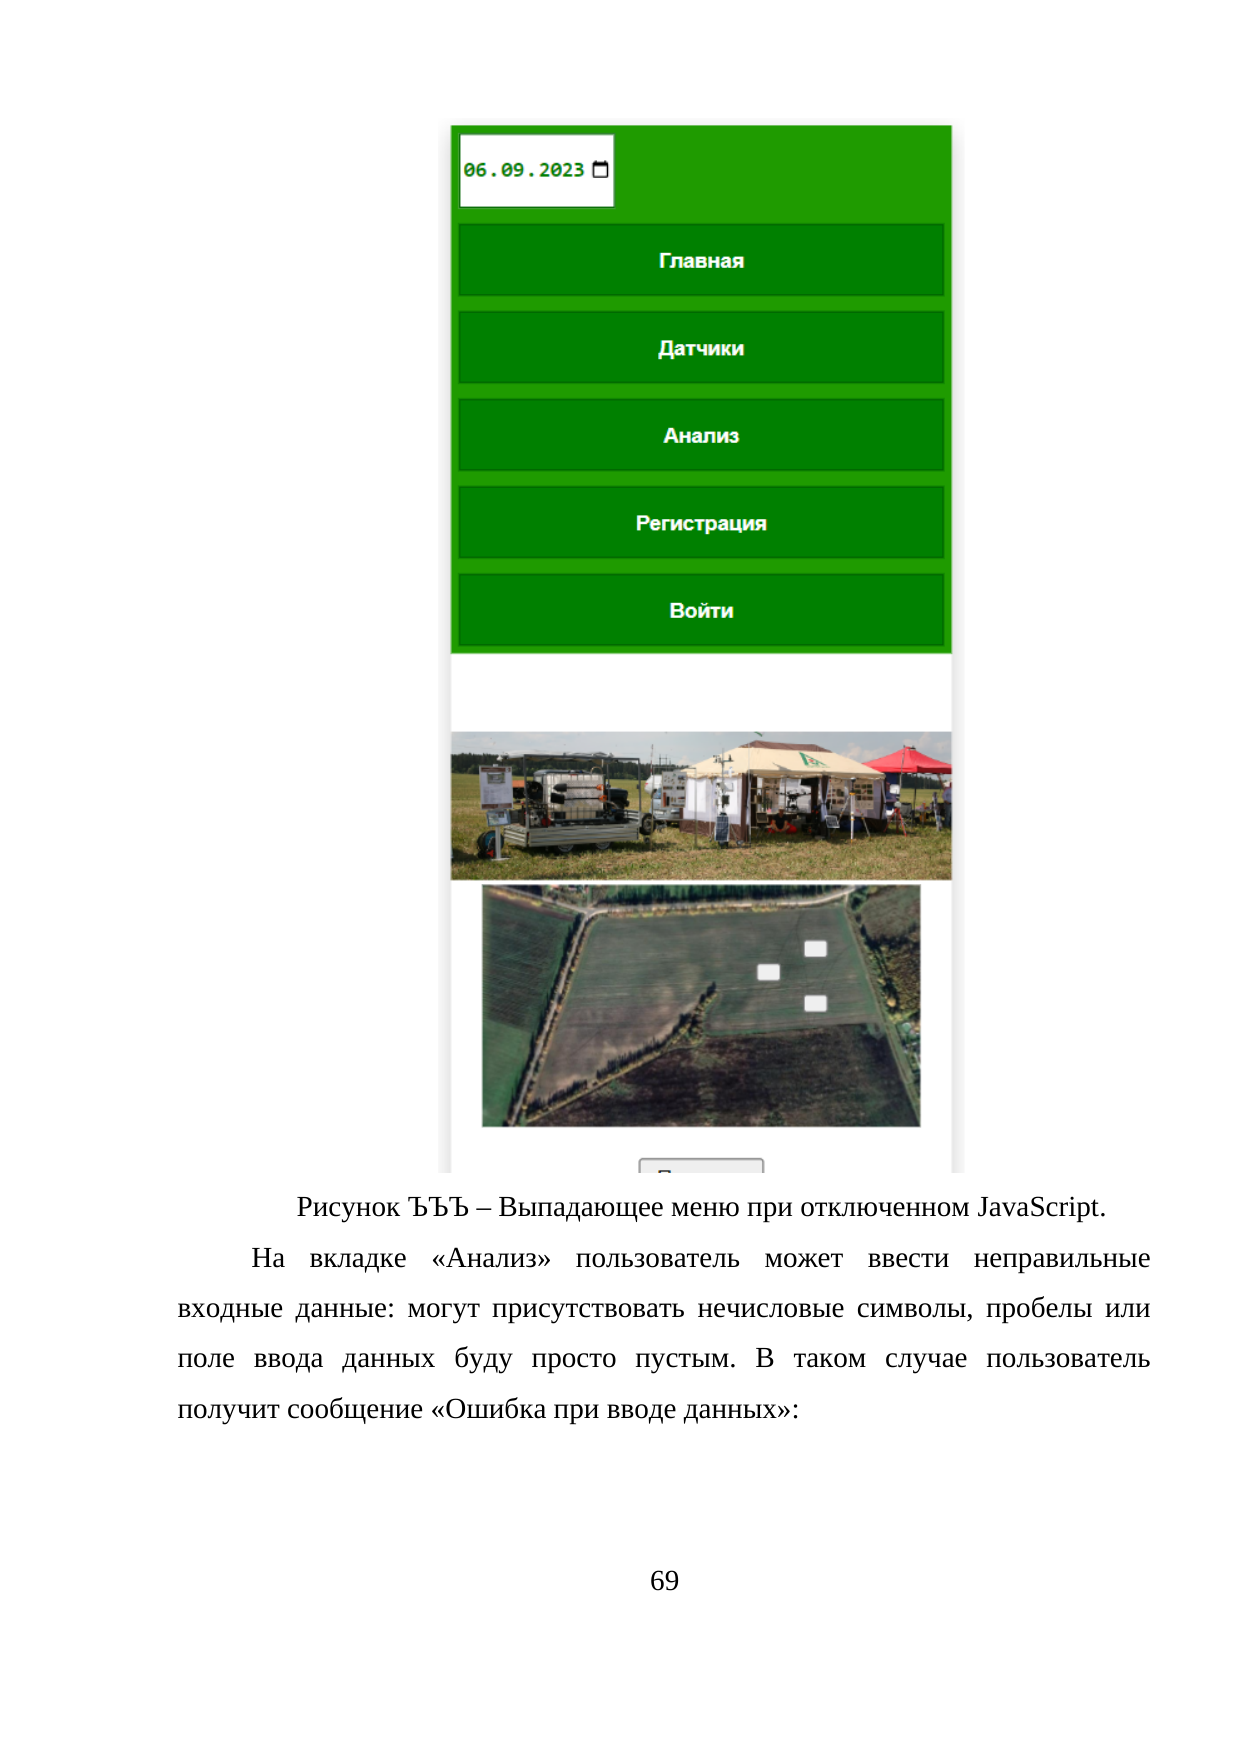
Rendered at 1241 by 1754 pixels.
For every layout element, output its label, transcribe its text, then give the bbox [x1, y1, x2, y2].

text На вкладке «Анализ» пользователь может ввести неправильные входные данные: могут присутствовать нечисловые символы, пробелы или поле ввода данных буду просто пустым. В таком случае пользователь получит сообщение «Ошибка при вводе данных»: [177, 1240, 1152, 1424]
picture [438, 118, 965, 1173]
text Рисунок ЪЪЪ – Выпадающее меню при отключенном JavaScript. [177, 1189, 1152, 1223]
